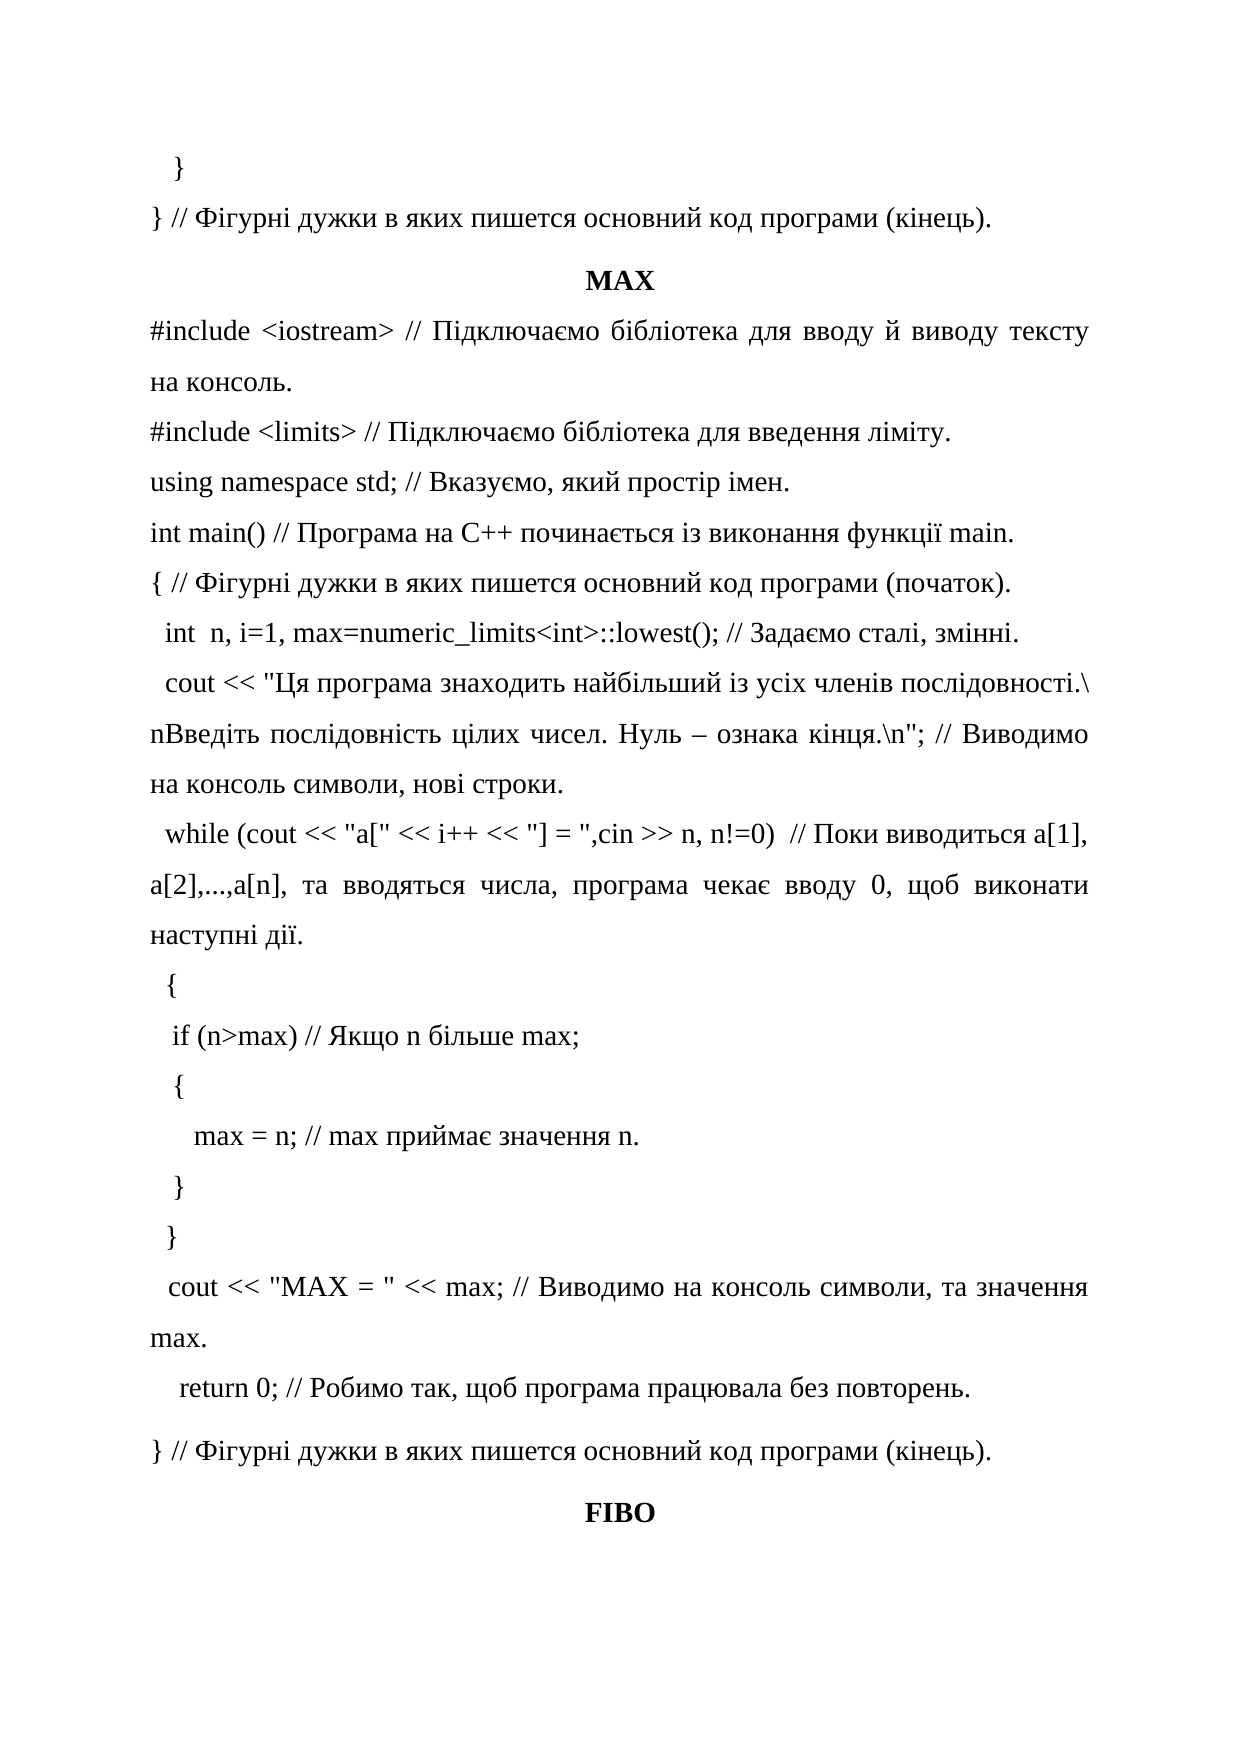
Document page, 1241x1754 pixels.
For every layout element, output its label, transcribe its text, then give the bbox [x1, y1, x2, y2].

text #include <iostream> // Підключаємо бібліотека для вводу й виводу тексту на консоль. [150, 313, 1090, 397]
text int n, i=1, max=numeric_limits<int>::lowest(); // Задаємо сталі, змінні. [150, 615, 1090, 649]
text #include <limits> // Підключаємо бібліотека для введення ліміту. [150, 414, 1090, 448]
text return 0; // Робимо так, щоб програма працювала без повторень. [150, 1370, 1090, 1403]
text { // Фігурні дужки в яких пишется основний код програми (початок). [150, 565, 1090, 598]
text } [150, 1219, 1090, 1253]
text int main() // Програма на С++ починається із виконання функції main. [150, 515, 1090, 548]
text max = n; // max приймає значення n. [150, 1118, 1090, 1152]
text FIBO [150, 1496, 1090, 1529]
text } [150, 150, 1090, 183]
text { [150, 1068, 1090, 1102]
text MAX [150, 263, 1090, 297]
text using namespace std; // Вказуємо, який простір імен. [150, 464, 1090, 498]
text if (n>max) // Якщо n більше max; [150, 1018, 1090, 1051]
text } [150, 1169, 1090, 1202]
text cout << "MAX = " << max; // Виводимо на консоль символи, та значення max. [150, 1269, 1090, 1353]
text { [150, 967, 1090, 1001]
text } // Фігурні дужки в яких пишется основний код програми (кінець). [150, 1433, 1090, 1466]
text } // Фігурні дужки в яких пишется основний код програми (кінець). [150, 200, 1090, 234]
text cout << "Ця програма знаходить найбільший із усіх членів послідовності.\nВведіть послідовність цілих чисел. Нуль – ознака кінця.\n"; // Виводимо на консоль символи, нові строки. [150, 666, 1090, 800]
text while (cout << "a[" << i++ << "] = ",cin >> n, n!=0) // Поки виводиться а[1], a[2],...,a[n], та вводяться числа, програма чекає вводу 0, щоб виконати наступні дії. [150, 817, 1090, 951]
